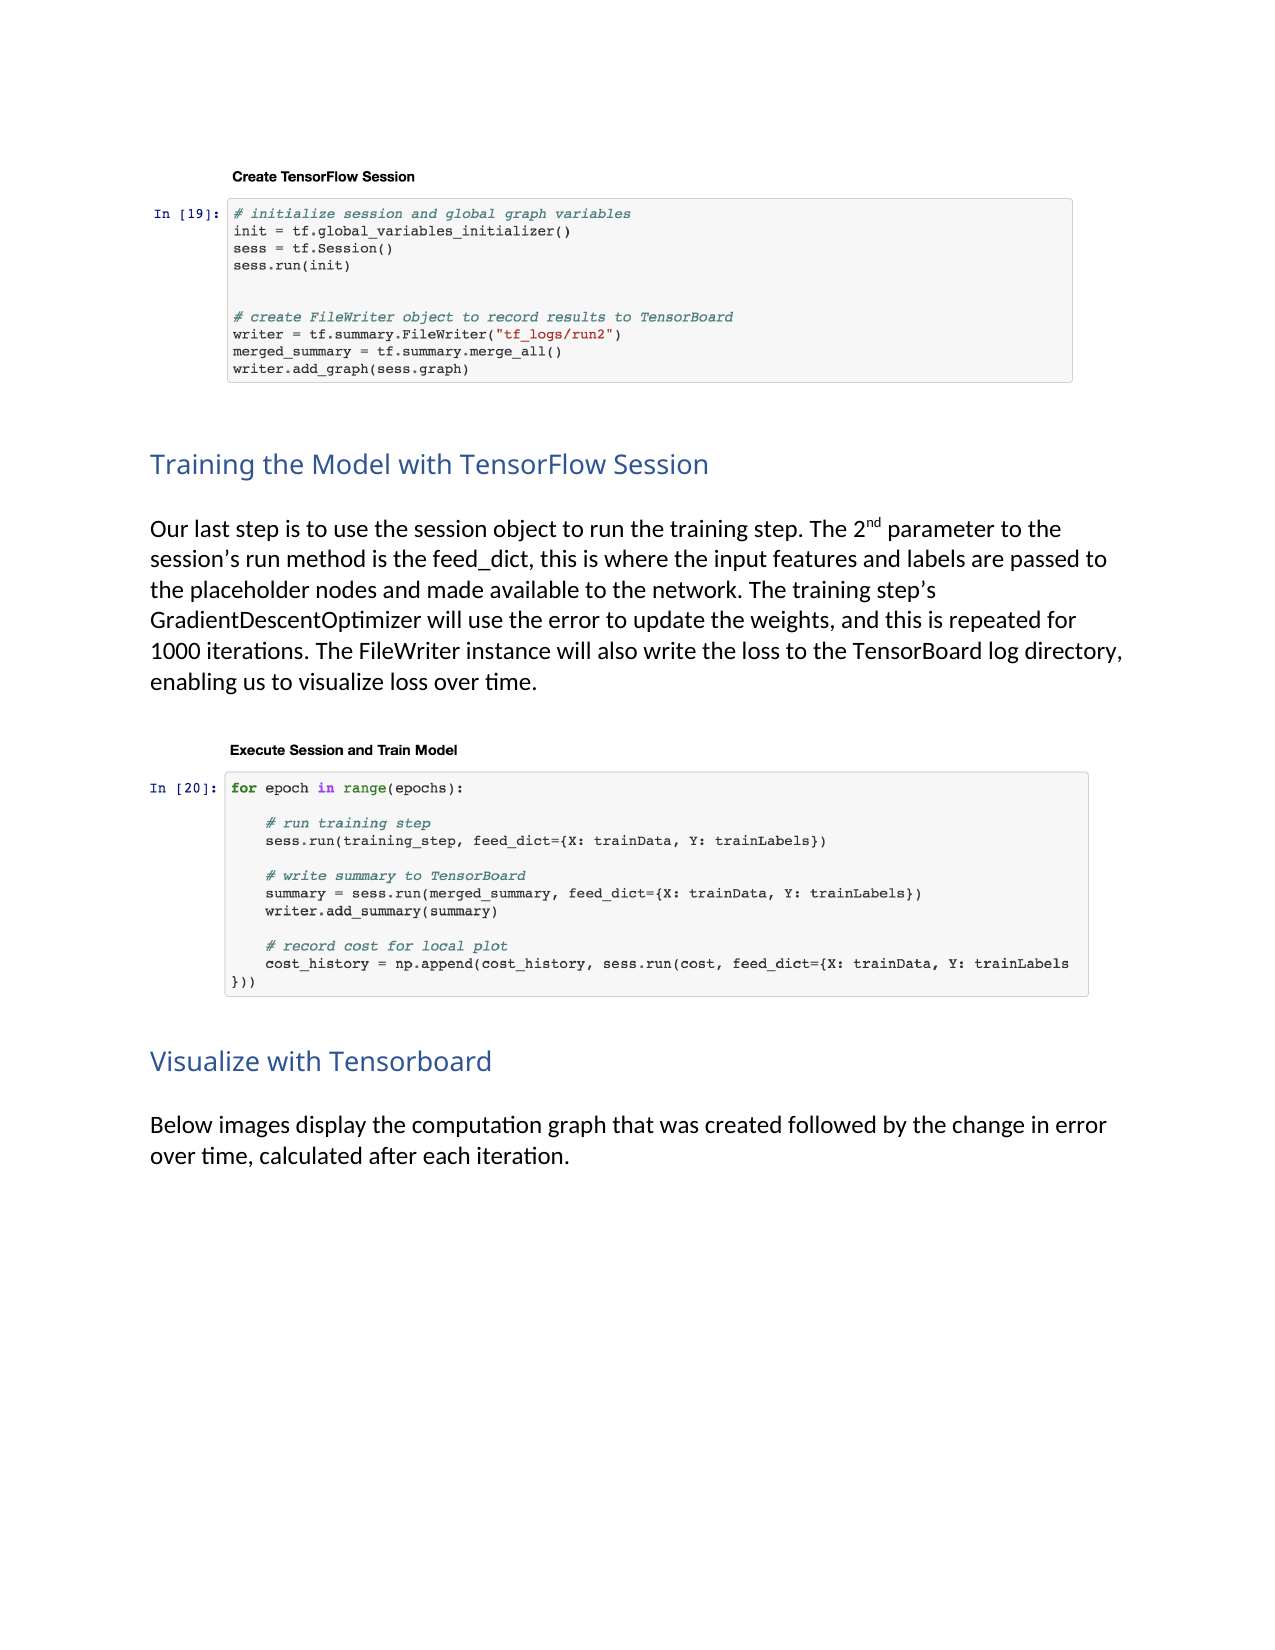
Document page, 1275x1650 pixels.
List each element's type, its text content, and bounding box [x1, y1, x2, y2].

text Below images display the computation graph that was created followed by the change in error over time, calculated after each iteration. [150, 1109, 1125, 1171]
subtitle Training the Model with TensorFlow Session [150, 446, 1125, 483]
subtitle Visualize with Tensorboard [150, 1042, 1125, 1079]
picture [150, 150, 1125, 401]
text Our last step is to use the session object to run the training step. The 2nd parameter to the session’s run method is the feed_dict, this is where the input features and labels are passed to the placeholder nodes and made available to the network. The training step’s GradientDescentOptimizer will use the error to update the weights, and this is repeated for 1000 iterations. The FileWriter instance will also write the loss to the TensorBoard log directory, enabling us to visualize loss over time. [150, 513, 1125, 696]
picture [150, 726, 1125, 1008]
